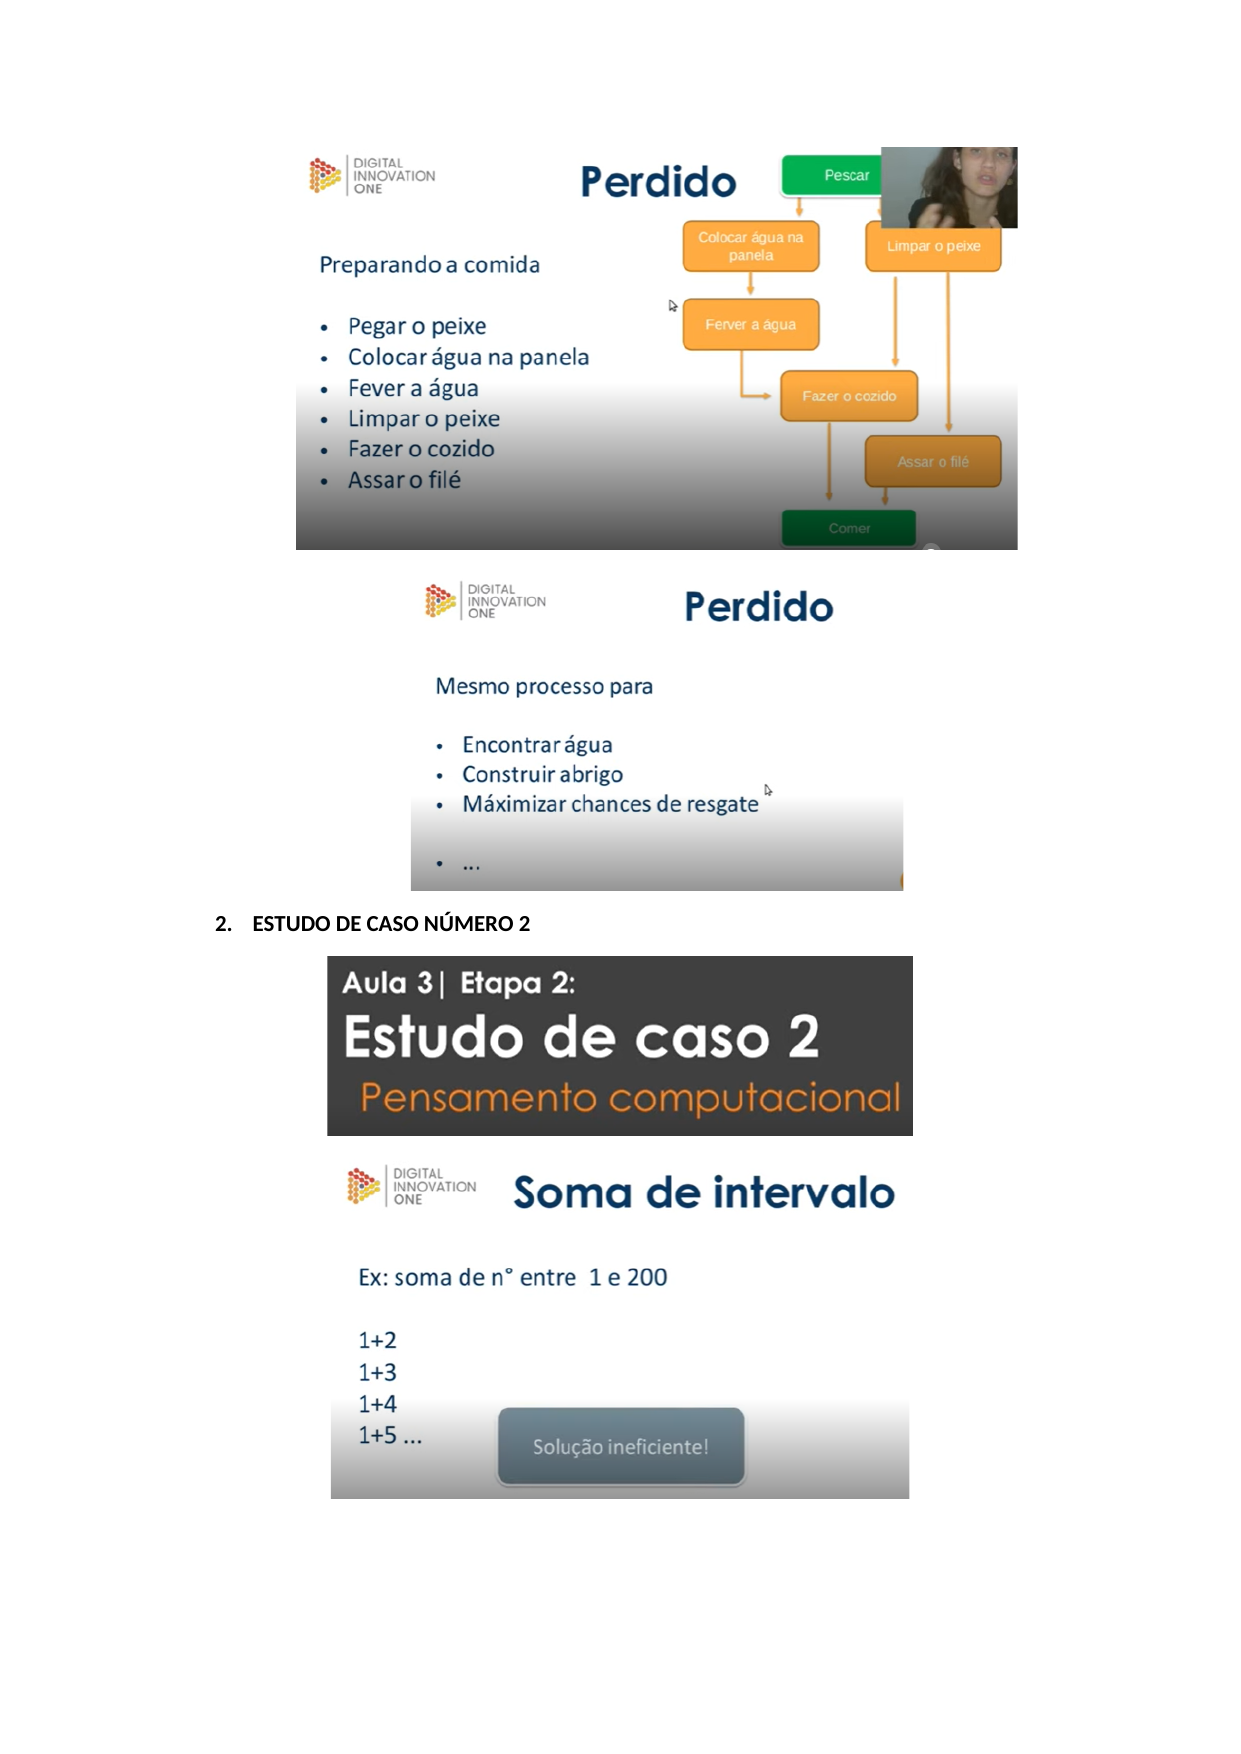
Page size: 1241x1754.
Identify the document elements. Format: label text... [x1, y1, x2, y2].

picture [330, 1154, 910, 1499]
list ESTUDO DE CASO NÚMERO 2 [215, 909, 1063, 937]
picture [327, 956, 913, 1136]
picture [410, 568, 904, 891]
picture [296, 147, 1018, 550]
